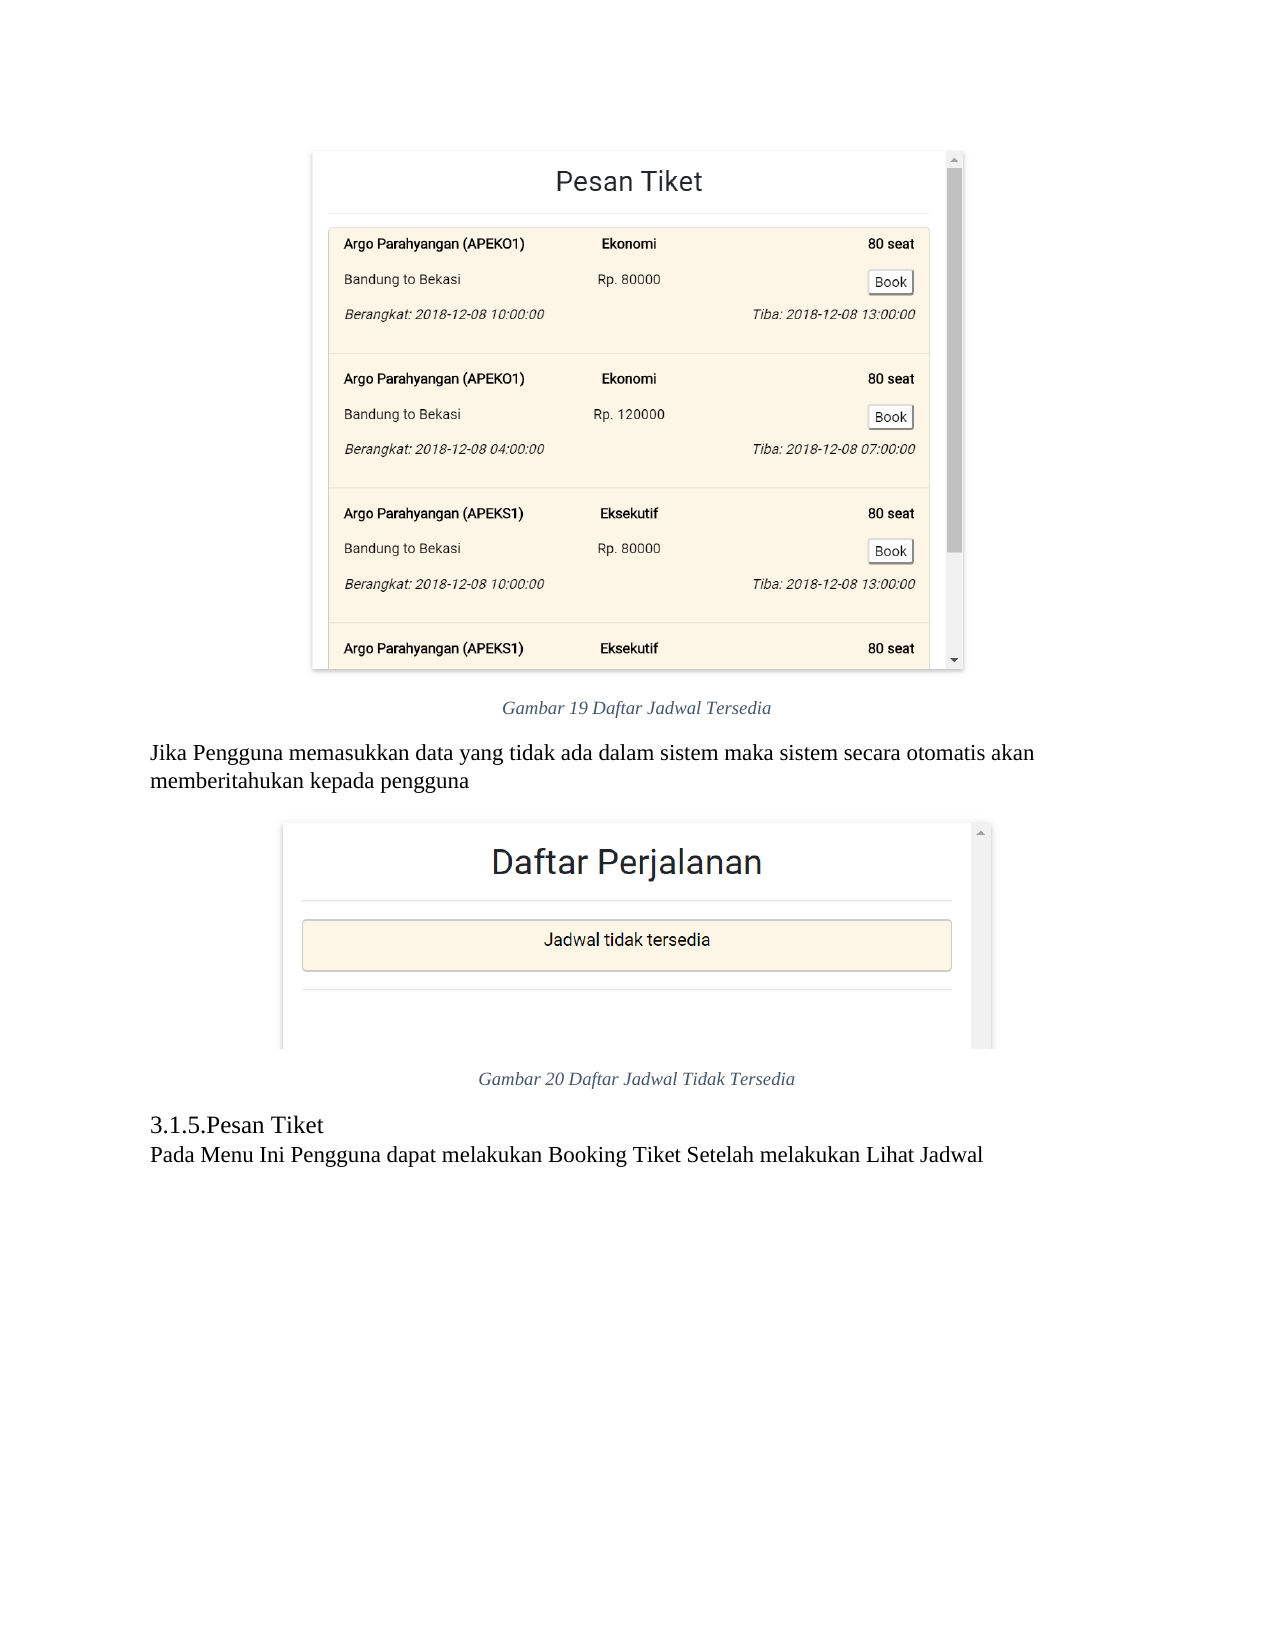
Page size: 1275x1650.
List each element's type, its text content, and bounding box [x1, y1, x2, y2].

subtitle 3.1.5.Pesan Tiket [150, 1110, 1125, 1139]
text Gambar 19 Daftar Jadwal Tersedia [150, 697, 1125, 718]
text Gambar 20 Daftar Jadwal Tidak Tersedia [150, 1068, 1125, 1089]
text Pada Menu Ini Pengguna dapat melakukan Booking Tiket Setelah melakukan Lihat Jadwal [150, 1141, 1125, 1168]
picture [306, 150, 969, 678]
picture [273, 812, 1002, 1049]
text Jika Pengguna memasukkan data yang tidak ada dalam sistem maka sistem secara otomatis akan memberitahukan kepada pengguna [150, 739, 1125, 794]
